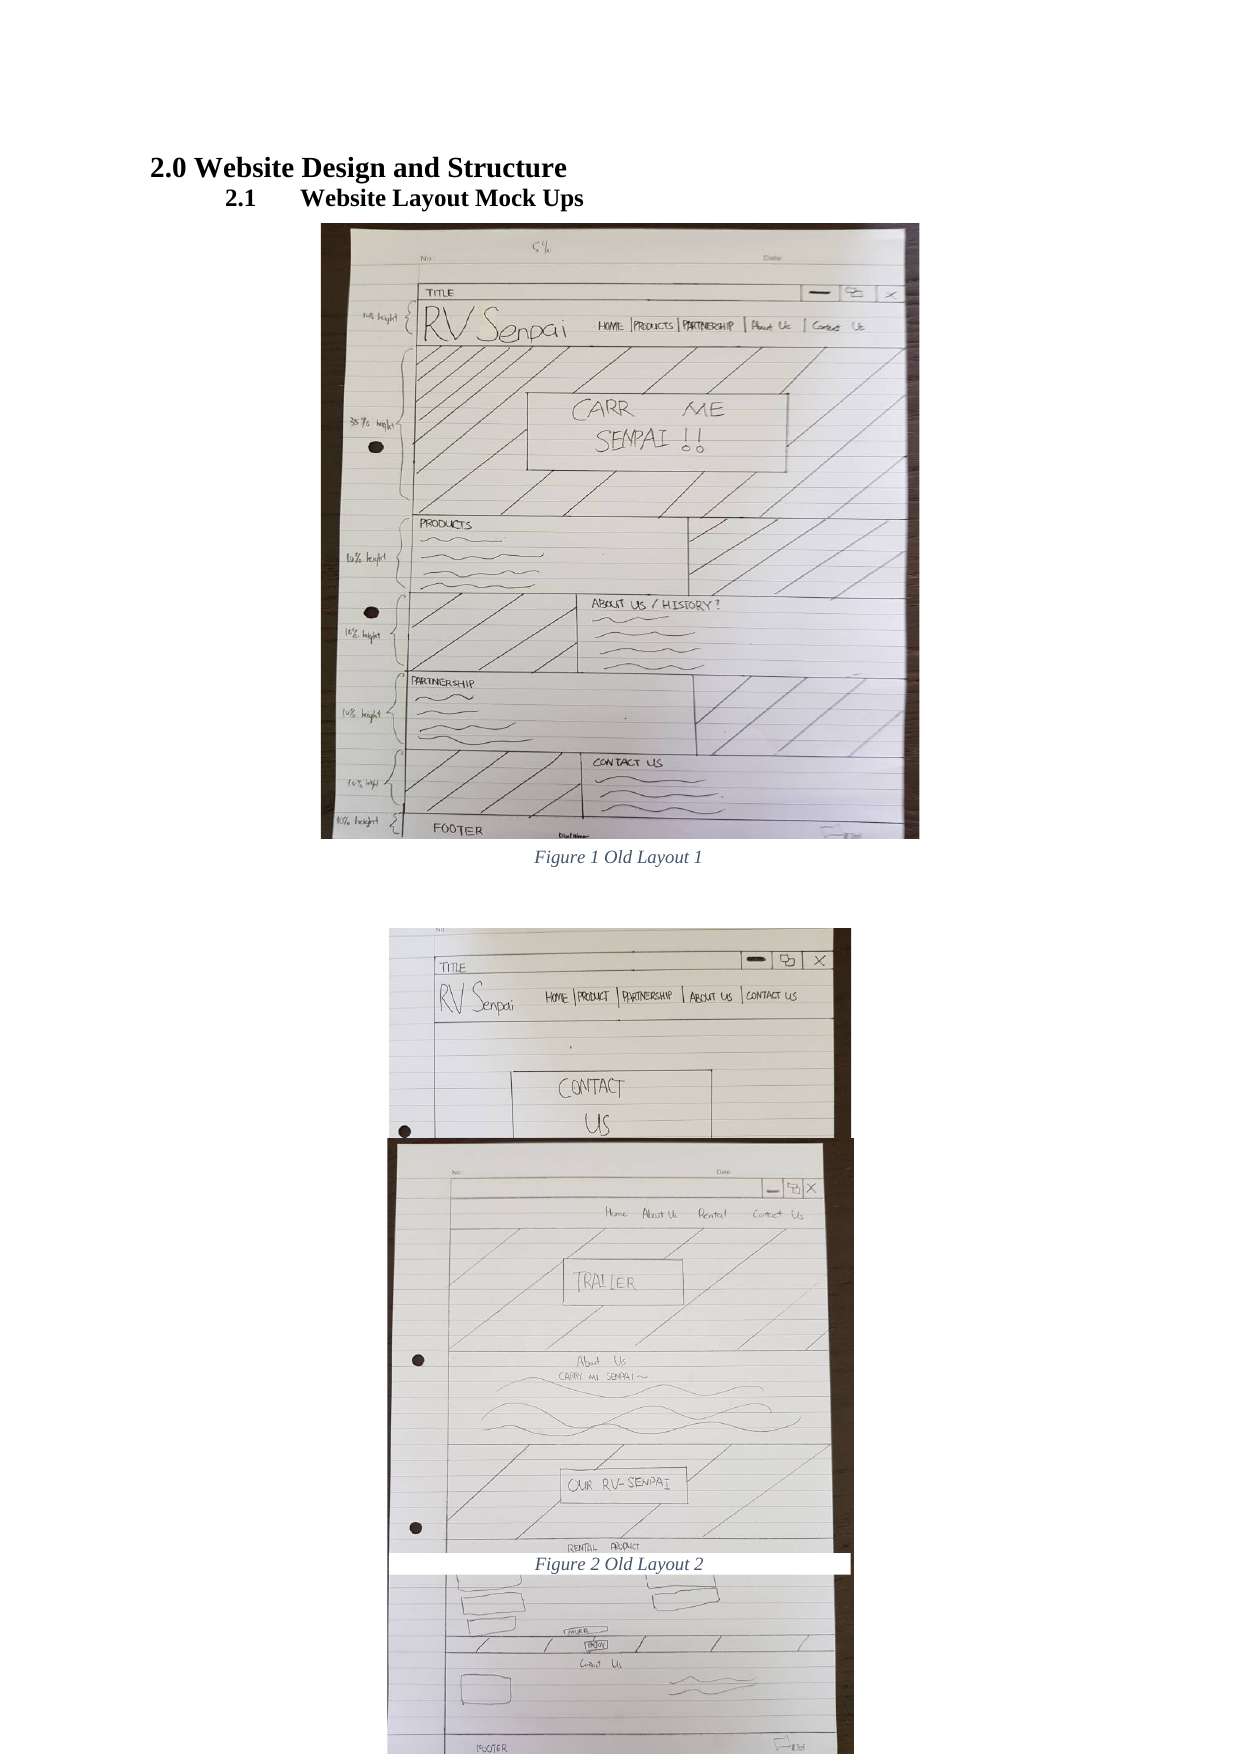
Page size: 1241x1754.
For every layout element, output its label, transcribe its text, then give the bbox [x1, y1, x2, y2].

subtitle 2.0 Website Design and Structure [150, 150, 1090, 183]
subtitle 2.1 Website Layout Mock Ups [150, 183, 1090, 212]
picture [387, 928, 854, 1754]
picture [320, 223, 920, 839]
